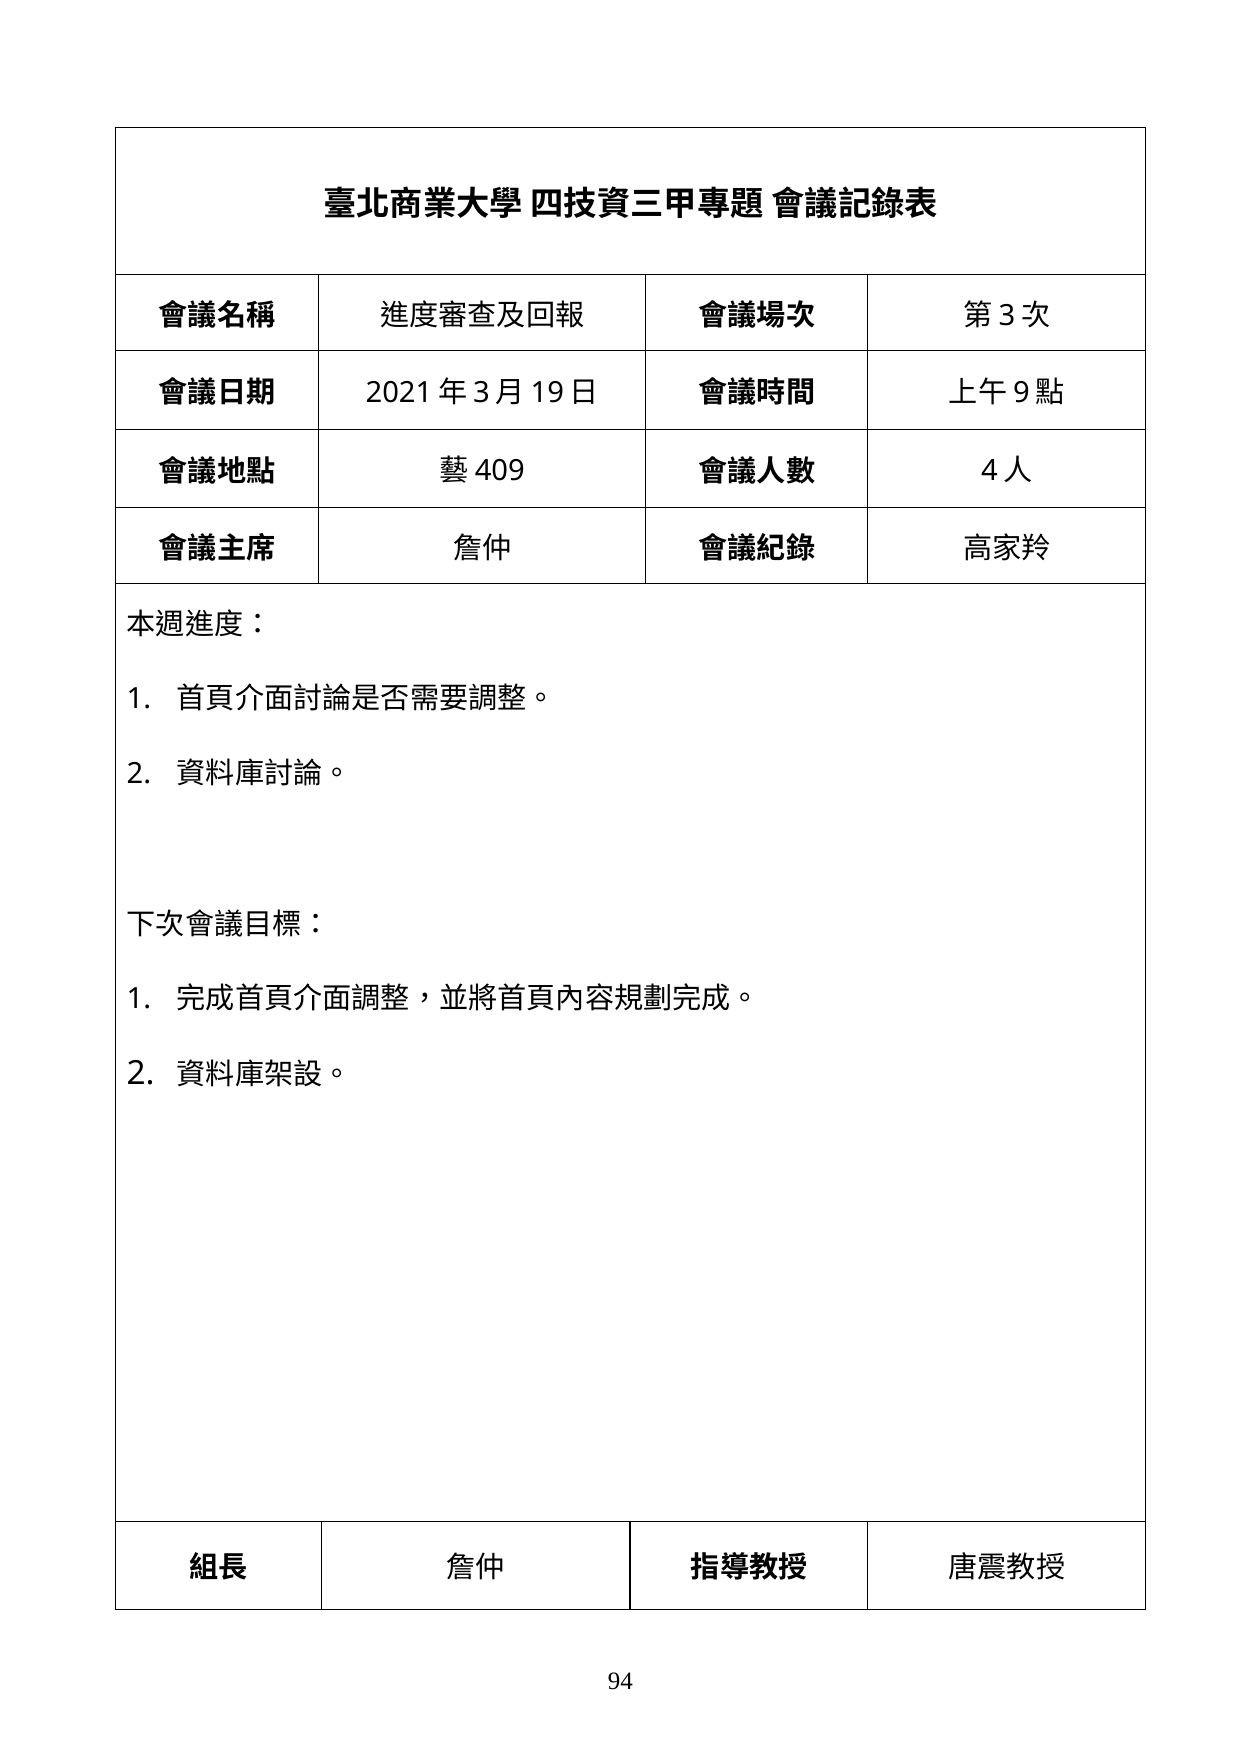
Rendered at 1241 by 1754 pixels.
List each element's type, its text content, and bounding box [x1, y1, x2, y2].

table_cell 會議主席 [116, 508, 318, 583]
table_cell 詹仲 [319, 508, 645, 583]
table_cell 藝409 [319, 430, 645, 507]
table_cell 會議人數 [646, 430, 867, 507]
table_cell 會議日期 [116, 351, 318, 429]
table_cell 第3次 [868, 275, 1145, 350]
table_cell 高家羚 [868, 508, 1145, 583]
table_cell 會議時間 [646, 351, 867, 429]
table_cell 指導教授 [631, 1522, 867, 1609]
table_header 臺北商業大學 四技資三甲專題 會議記錄表 [116, 128, 1145, 274]
table_cell 唐震教授 [868, 1522, 1145, 1609]
table_cell 組長 [116, 1522, 321, 1609]
table_cell 會議場次 [646, 275, 867, 350]
table_cell 4人 [868, 430, 1145, 507]
table_cell 本週進度： 首頁介面討論是否需要調整。 資料庫討論。 下次會議目標： 完成首頁介面調整，並將首頁內容規劃完成。 資料庫架設。 [116, 584, 1145, 1521]
table_cell 詹仲 [322, 1522, 629, 1609]
table_cell 上午9點 [868, 351, 1145, 429]
table_cell 會議紀錄 [646, 508, 867, 583]
table_cell 會議名稱 [116, 275, 318, 350]
table_cell 會議地點 [116, 430, 318, 507]
table_cell 進度審查及回報 [319, 275, 645, 350]
table_cell 2021年3月19日 [319, 351, 645, 429]
